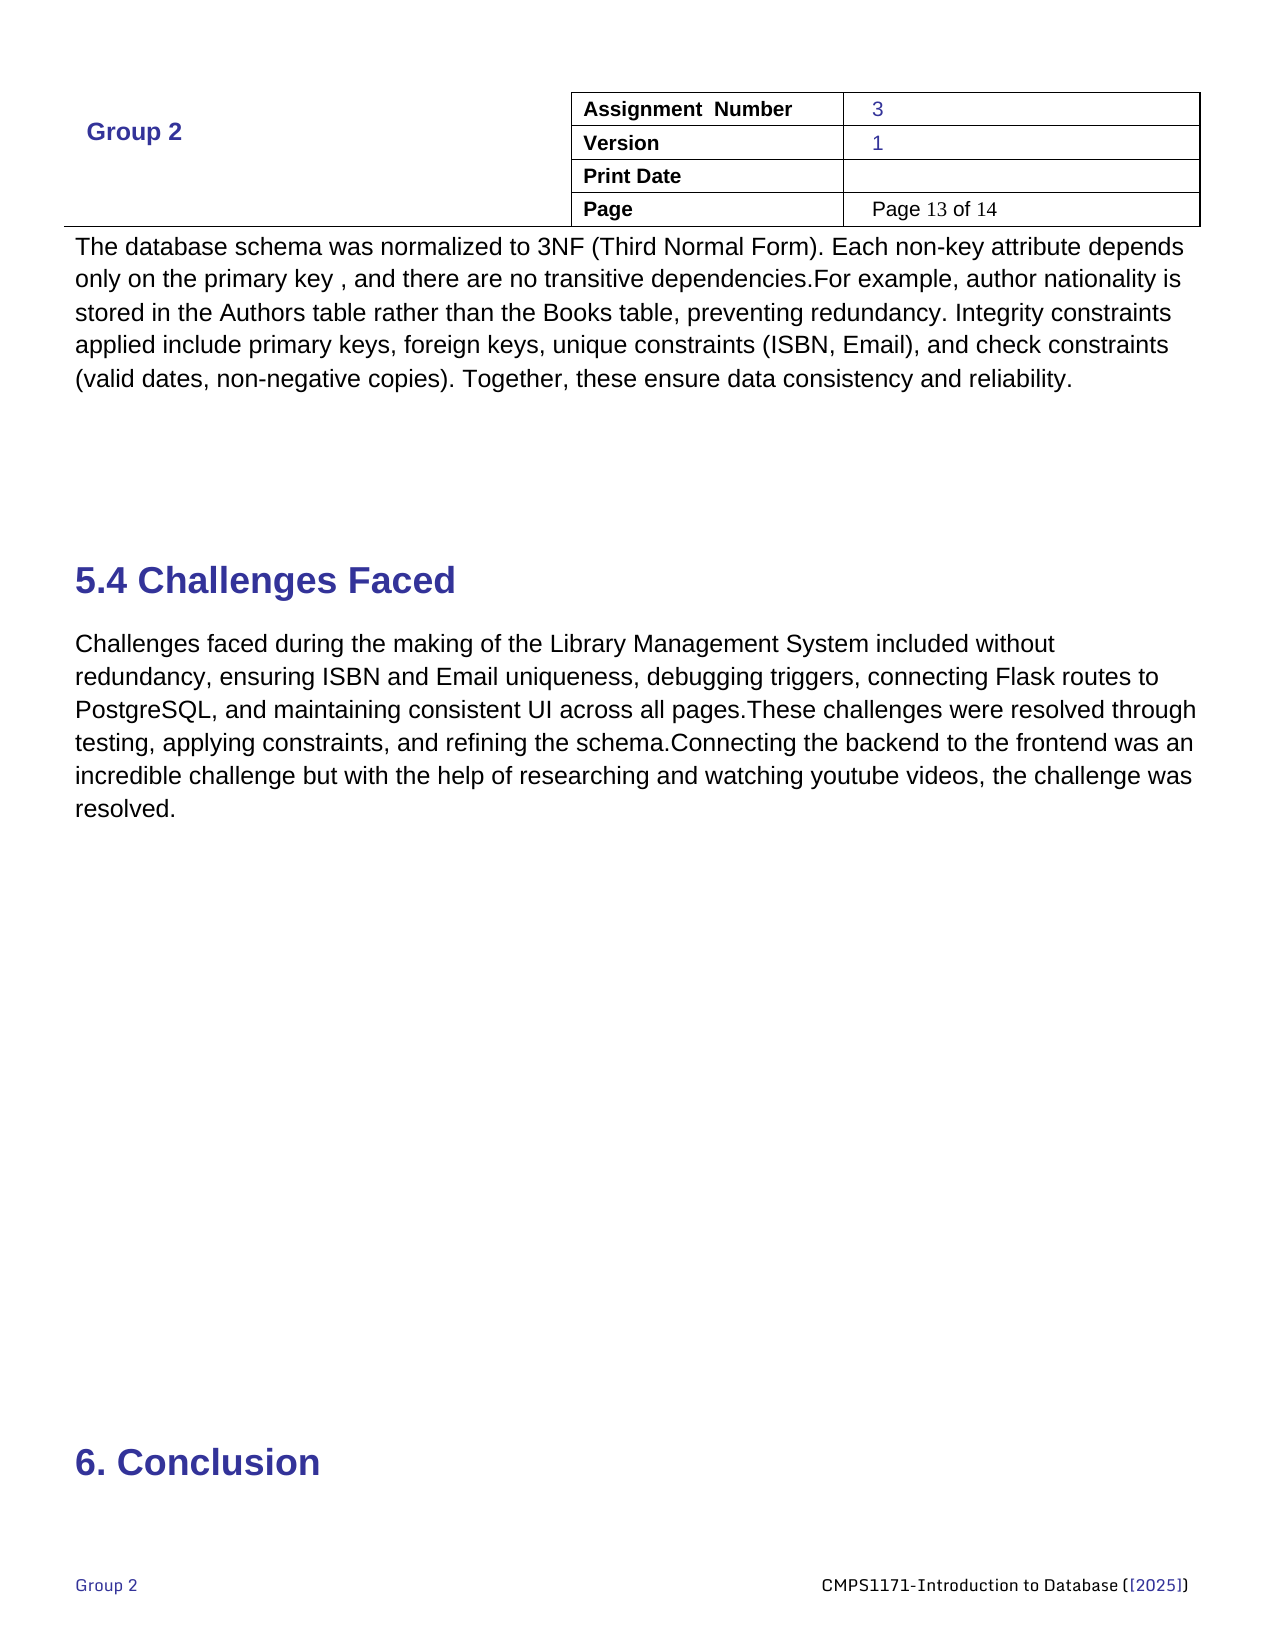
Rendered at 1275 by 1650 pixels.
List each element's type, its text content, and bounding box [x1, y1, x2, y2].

text 5.4 Challenges Faced [75, 558, 1200, 601]
text The database schema was normalized to 3NF (Third Normal Form). Each non-key attribute depends only on the primary key , and there are no transitive dependencies.For example, author nationality is stored in the Authors table rather than the Books table, preventing redundancy. Integrity constraints applied include primary keys, foreign keys, unique constraints (ISBN, Email), and check constraints (valid dates, non-negative copies). Together, these ensure data consistency and reliability. [75, 231, 1200, 392]
text 6. Conclusion [75, 1440, 1200, 1483]
text Challenges faced during the making of the Library Management System included without redundancy, ensuring ISBN and Email uniqueness, debugging triggers, connecting Flask routes to PostgreSQL, and maintaining consistent UI across all pages.These challenges were resolved through testing, applying constraints, and refining the schema.Connecting the backend to the frontend was an incredible challenge but with the help of researching and watching youtube videos, the challenge was resolved. [75, 629, 1200, 822]
